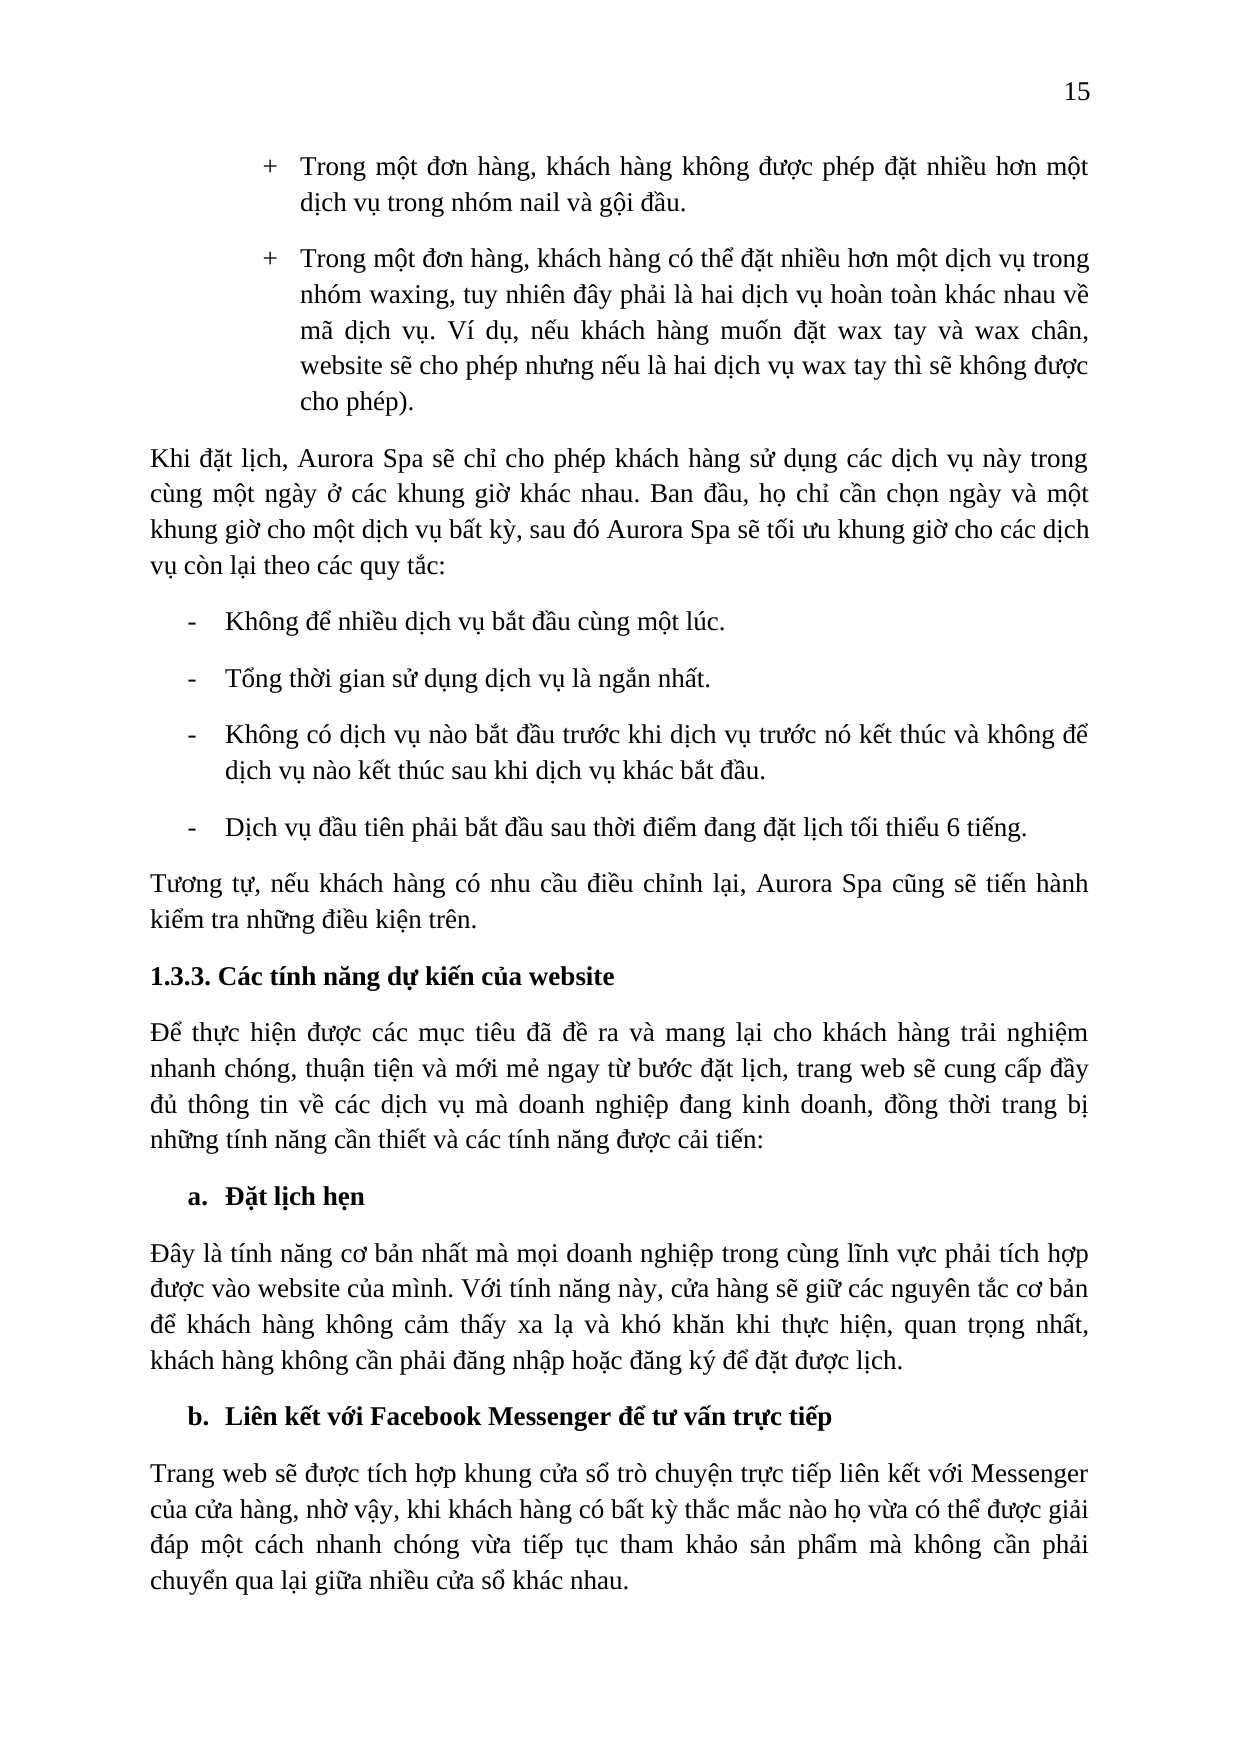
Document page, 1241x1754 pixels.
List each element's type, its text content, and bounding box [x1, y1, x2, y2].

list Không để nhiều dịch vụ bắt đầu cùng một lúc. [187, 606, 1090, 637]
text Trang web sẽ được tích hợp khung cửa sổ trò chuyện trực tiếp liên kết với Messenger của cửa hàng, nhờ vậy, khi khách hàng có bất kỳ thắc mắc nào họ vừa có thể được giải đáp một cách nhanh chóng vừa tiếp tục tham khảo sản phẩm mà không cần phải chuyển qua lại giữa nhiều cửa sổ khác nhau. [150, 1457, 1090, 1595]
list Dịch vụ đầu tiên phải bắt đầu sau thời điểm đang đặt lịch tối thiểu 6 tiếng. [187, 811, 1090, 842]
text Để thực hiện được các mục tiêu đã đề ra và mang lại cho khách hàng trải nghiệm nhanh chóng, thuận tiện và mới mẻ ngay từ bước đặt lịch, trang web sẽ cung cấp đầy đủ thông tin về các dịch vụ mà doanh nghiệp đang kinh doanh, đồng thời trang bị những tính năng cần thiết và các tính năng được cải tiến: [150, 1016, 1090, 1155]
subtitle 1.3.3. Các tính năng dự kiến của website [150, 960, 1090, 991]
text Đây là tính năng cơ bản nhất mà mọi doanh nghiệp trong cùng lĩnh vực phải tích hợp được vào website của mình. Với tính năng này, cửa hàng sẽ giữ các nguyên tắc cơ bản để khách hàng không cảm thấy xa lạ và khó khăn khi thực hiện, quan trọng nhất, khách hàng không cần phải đăng nhập hoặc đăng ký để đặt được lịch. [150, 1237, 1090, 1375]
text Tương tự, nếu khách hàng có nhu cầu điều chỉnh lại, Aurora Spa cũng sẽ tiến hành kiểm tra những điều kiện trên. [150, 867, 1090, 934]
list Trong một đơn hàng, khách hàng không được phép đặt nhiều hơn một dịch vụ trong nhóm nail và gội đầu. [262, 150, 1090, 217]
list Không có dịch vụ nào bắt đầu trước khi dịch vụ trước nó kết thúc và không để dịch vụ nào kết thúc sau khi dịch vụ khác bắt đầu. [187, 719, 1090, 786]
text Khi đặt lịch, Aurora Spa sẽ chỉ cho phép khách hàng sử dụng các dịch vụ này trong cùng một ngày ở các khung giờ khác nhau. Ban đầu, họ chỉ cần chọn ngày và một khung giờ cho một dịch vụ bất kỳ, sau đó Aurora Spa sẽ tối ưu khung giờ cho các dịch vụ còn lại theo các quy tắc: [150, 442, 1090, 580]
list Liên kết với Facebook Messenger để tư vấn trực tiếp [187, 1400, 1090, 1432]
list Đặt lịch hẹn [187, 1180, 1090, 1211]
list Trong một đơn hàng, khách hàng có thể đặt nhiều hơn một dịch vụ trong nhóm waxing, tuy nhiên đây phải là hai dịch vụ hoàn toàn khác nhau về mã dịch vụ. Ví dụ, nếu khách hàng muốn đặt wax tay và wax chân, website sẽ cho phép nhưng nếu là hai dịch vụ wax tay thì sẽ không được cho phép). [262, 242, 1090, 416]
list Tổng thời gian sử dụng dịch vụ là ngắn nhất. [187, 662, 1090, 693]
